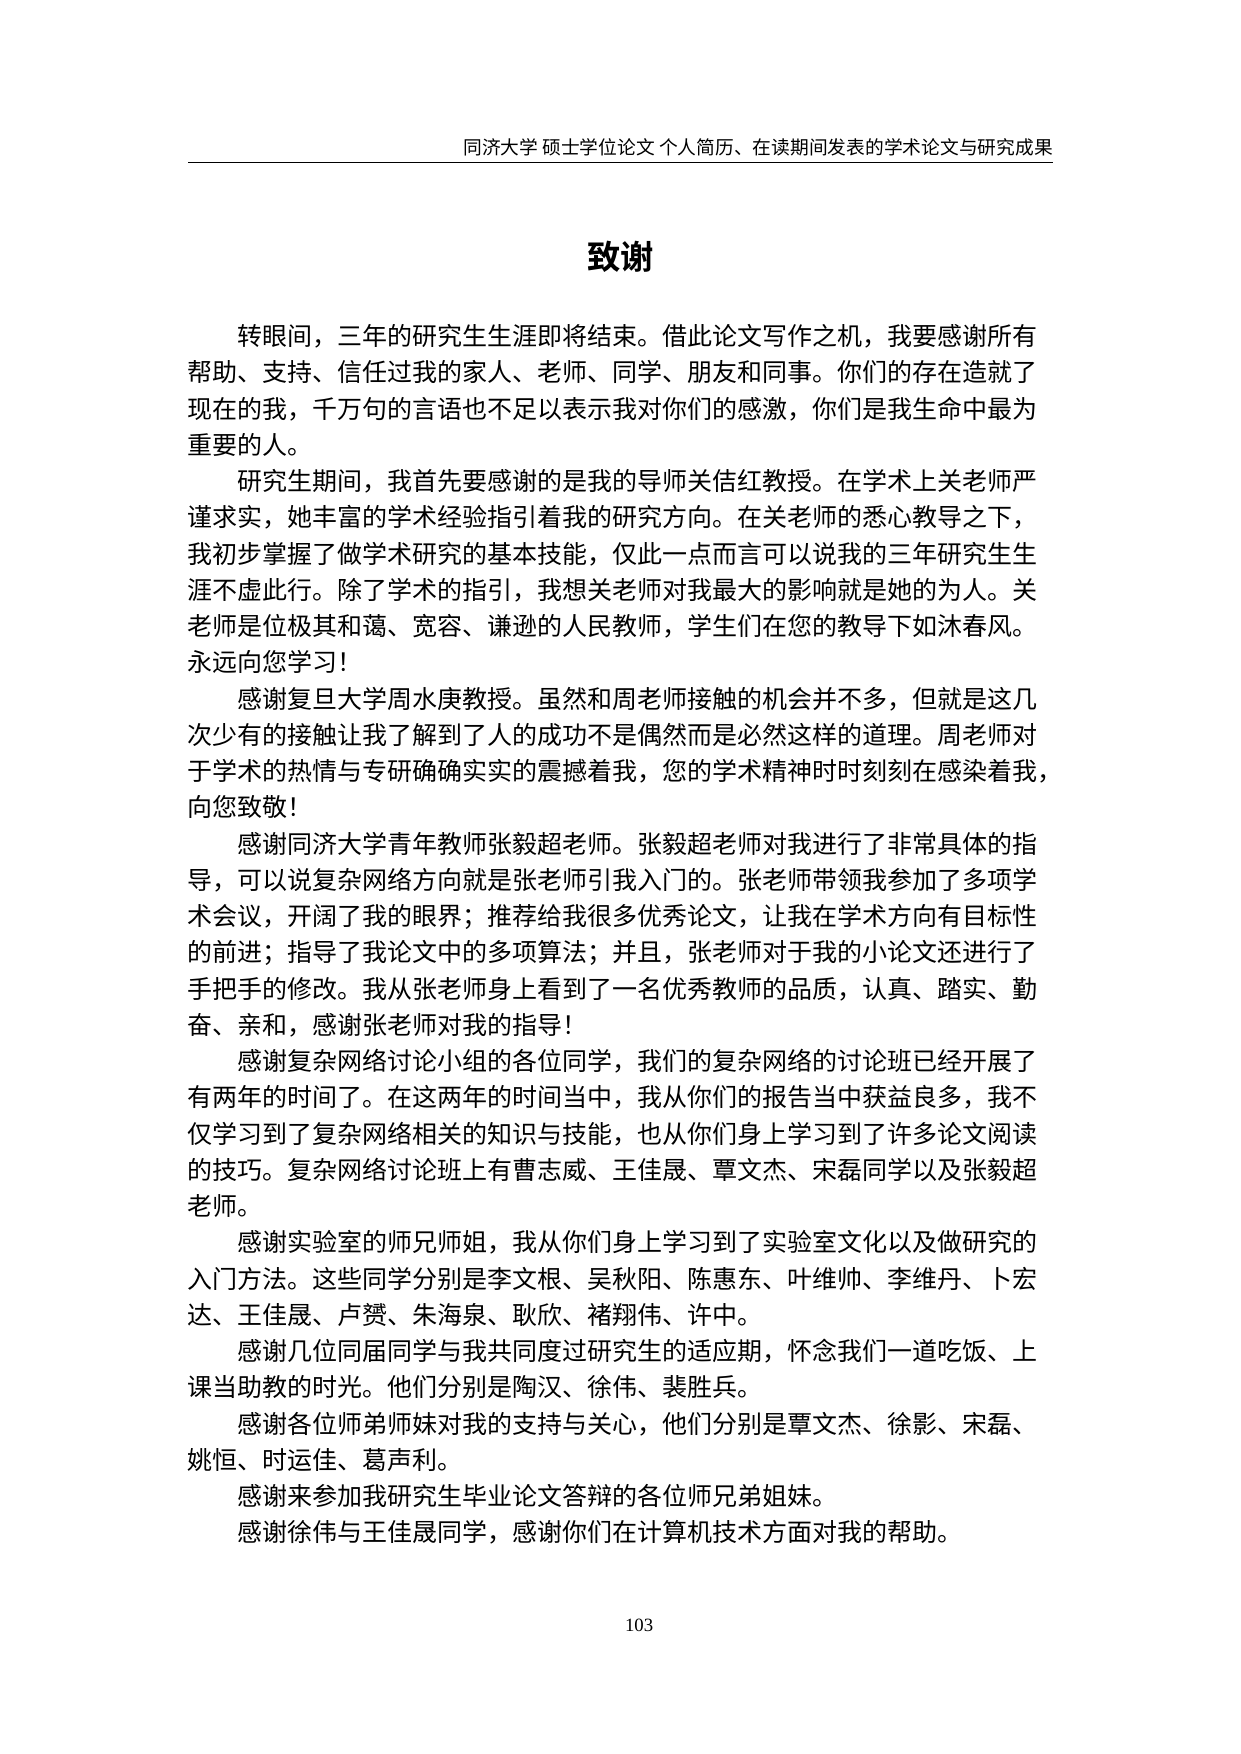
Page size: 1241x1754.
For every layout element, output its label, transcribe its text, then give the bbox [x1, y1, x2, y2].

text 感谢各位师弟师妹对我的支持与关心，他们分别是覃文杰、徐影、宋磊、姚恒、时运佳、葛声利。 [187, 1404, 1053, 1477]
text 感谢实验室的师兄师姐，我从你们身上学习到了实验室文化以及做研究的入门方法。这些同学分别是李文根、吴秋阳、陈惠东、叶维帅、李维丹、卜宏达、王佳晟、卢赟、朱海泉、耿欣、褚翔伟、许中。 [187, 1223, 1053, 1332]
text 感谢徐伟与王佳晟同学，感谢你们在计算机技术方面对我的帮助。 [187, 1513, 1053, 1549]
text 感谢几位同届同学与我共同度过研究生的适应期，怀念我们一道吃饭、上课当助教的时光。他们分别是陶汉、徐伟、裴胜兵。 [187, 1332, 1053, 1404]
text 感谢来参加我研究生毕业论文答辩的各位师兄弟姐妹。 [187, 1477, 1053, 1513]
text 感谢同济大学青年教师张毅超老师。张毅超老师对我进行了非常具体的指导，可以说复杂网络方向就是张老师引我入门的。张老师带领我参加了多项学术会议，开阔了我的眼界；推荐给我很多优秀论文，让我在学术方向有目标性的前进；指导了我论文中的多项算法；并且，张老师对于我的小论文还进行了手把手的修改。我从张老师身上看到了一名优秀教师的品质，认真、踏实、勤奋、亲和，感谢张老师对我的指导！ [187, 824, 1053, 1042]
text 感谢复旦大学周水庚教授。虽然和周老师接触的机会并不多，但就是这几次少有的接触让我了解到了人的成功不是偶然而是必然这样的道理。周老师对于学术的热情与专研确确实实的震撼着我，您的学术精神时时刻刻在感染着我，向您致敬！ [187, 679, 1053, 824]
text 研究生期间，我首先要感谢的是我的导师关佶红教授。在学术上关老师严谨求实，她丰富的学术经验指引着我的研究方向。在关老师的悉心教导之下，我初步掌握了做学术研究的基本技能，仅此一点而言可以说我的三年研究生生涯不虚此行。除了学术的指引，我想关老师对我最大的影响就是她的为人。关老师是位极其和蔼、宽容、谦逊的人民教师，学生们在您的教导下如沐春风。永远向您学习！ [187, 462, 1053, 679]
text 转眼间，三年的研究生生涯即将结束。借此论文写作之机，我要感谢所有帮助、支持、信任过我的家人、老师、同学、朋友和同事。你们的存在造就了现在的我，千万句的言语也不足以表示我对你们的感激，你们是我生命中最为重要的人。 [187, 317, 1053, 462]
text 感谢复杂网络讨论小组的各位同学，我们的复杂网络的讨论班已经开展了有两年的时间了。在这两年的时间当中，我从你们的报告当中获益良多，我不仅学习到了复杂网络相关的知识与技能，也从你们身上学习到了许多论文阅读的技巧。复杂网络讨论班上有曹志威、王佳晟、覃文杰、宋磊同学以及张毅超老师。 [187, 1042, 1053, 1223]
title 致谢 [187, 231, 1053, 279]
